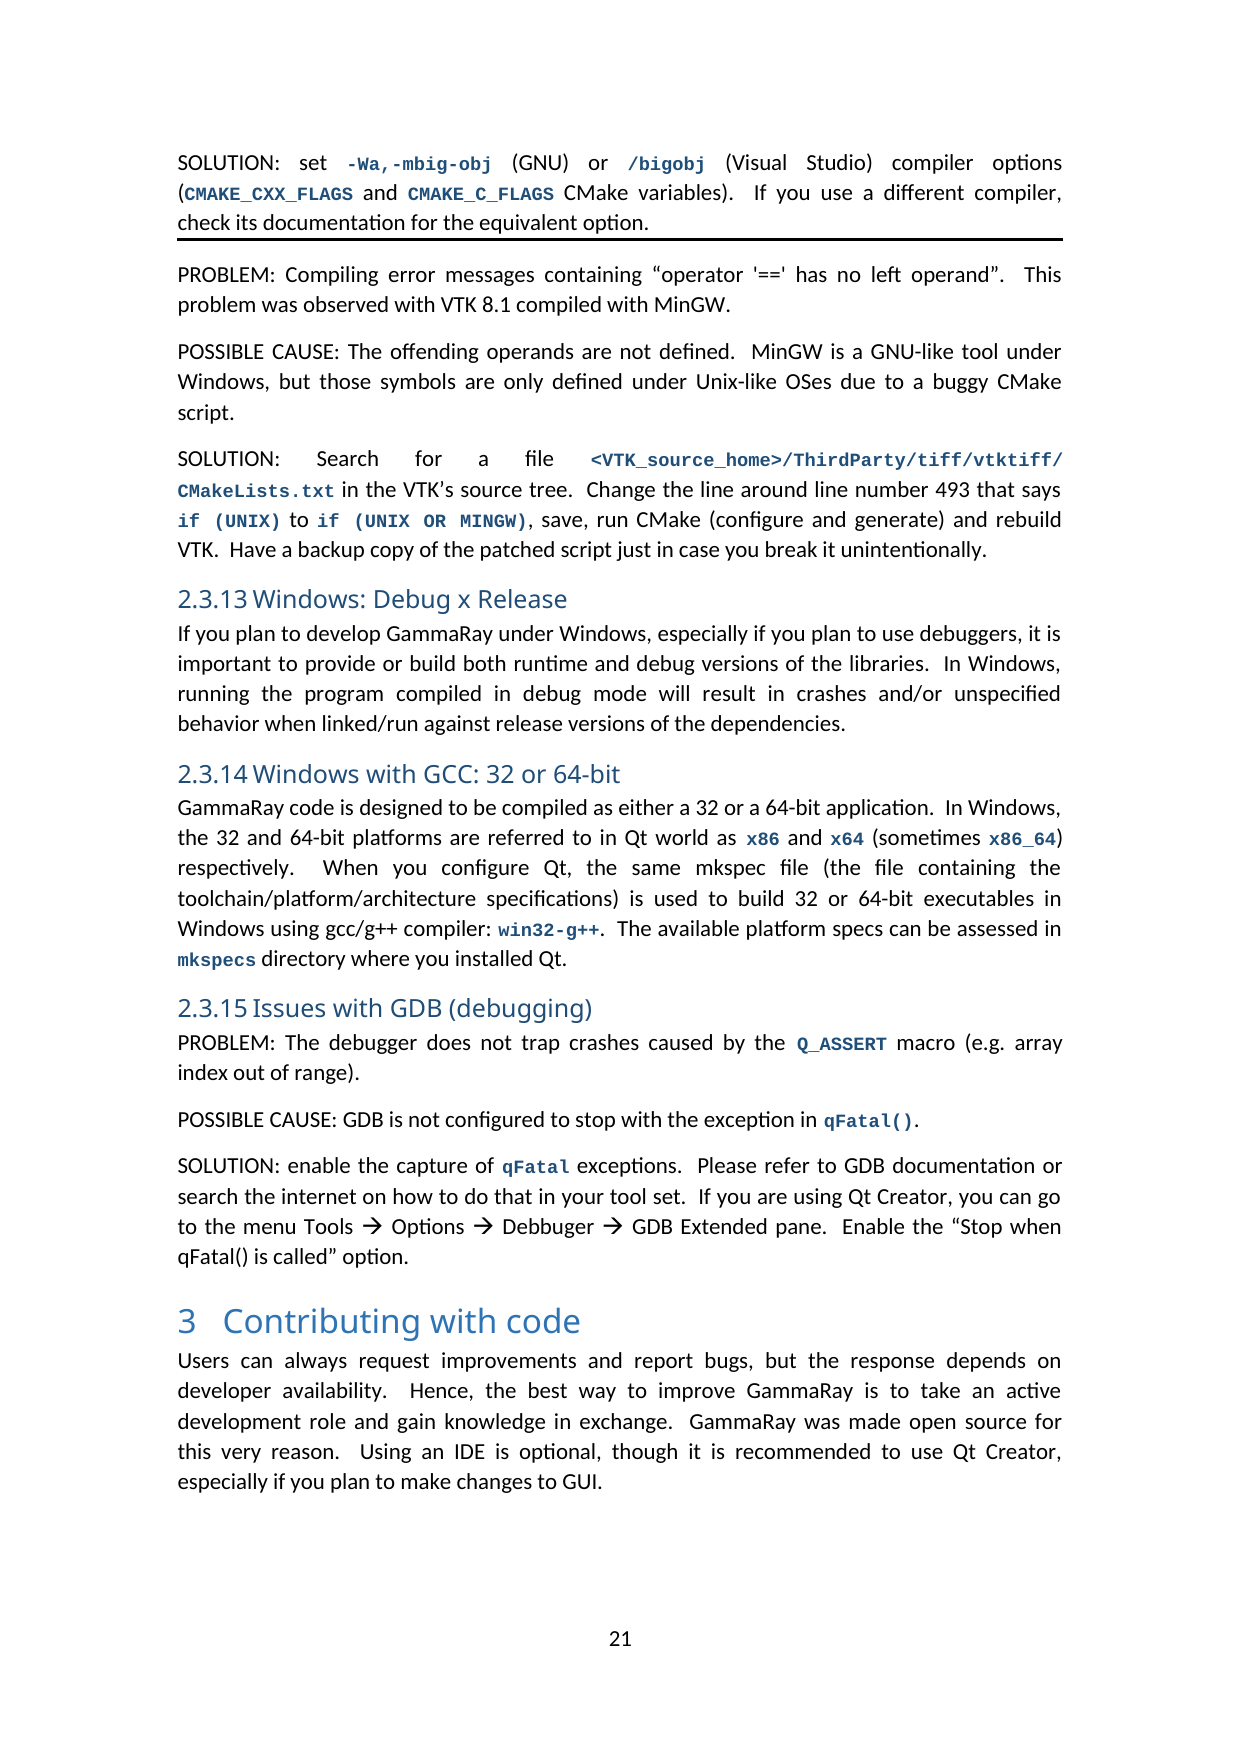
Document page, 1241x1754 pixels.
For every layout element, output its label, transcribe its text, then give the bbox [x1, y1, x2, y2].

subtitle Issues with GDB (debugging) [177, 991, 1063, 1025]
text SOLUTION: enable the capture of qFatal exceptions. Please refer to GDB documentation or search the internet on how to do that in your tool set. If you are using Qt Creator, you can go to the menu Tools Options Debbuger GDB Extended pane. Enable the “Stop when qFatal() is called” option. [177, 1152, 1063, 1270]
text SOLUTION: set -Wa,-mbig-obj (GNU) or /bigobj (Visual Studio) compiler options (CMAKE_CXX_FLAGS and CMAKE_C_FLAGS CMake variables). If you use a different compiler, check its documentation for the equivalent option. [177, 148, 1063, 238]
text PROBLEM: The debugger does not trap crashes caused by the Q_ASSERT macro (e.g. array index out of range). [177, 1028, 1063, 1086]
subtitle Contributing with code [177, 1297, 1063, 1343]
text PROBLEM: Compiling error messages containing “operator '==' has no left operand”. This problem was observed with VTK 8.1 compiled with MinGW. [177, 260, 1063, 318]
text POSSIBLE CAUSE: GDB is not configured to stop with the exception in qFatal(). [177, 1105, 1063, 1133]
subtitle Windows: Debug x Release [177, 582, 1063, 616]
text If you plan to develop GammaRay under Windows, especially if you plan to use debuggers, it is important to provide or build both runtime and debug versions of the libraries. In Windows, running the program compiled in debug mode will result in crashes and/or unspecified behavior when linked/run against release versions of the dependencies. [177, 619, 1063, 737]
subtitle Windows with GCC: 32 or 64-bit [177, 756, 1063, 790]
text Users can always request improvements and report bugs, but the response depends on developer availability. Hence, the best way to improve GammaRay is to take an active development role and gain knowledge in exchange. GammaRay was made open source for this very reason. Using an IDE is optional, though it is recommended to use Qt Creator, especially if you plan to make changes to GUI. [177, 1346, 1063, 1495]
text POSSIBLE CAUSE: The offending operands are not defined. MinGW is a GNU-like tool under Windows, but those symbols are only defined under Unix-like OSes due to a buggy CMake script. [177, 337, 1063, 426]
text SOLUTION: Search for a file <VTK_source_home>/ThirdParty/tiff/vtktiff/ CMakeLists.txt in the VTK’s source tree. Change the line around line number 493 that says if (UNIX) to if (UNIX OR MINGW), save, run CMake (configure and generate) and rebuild VTK. Have a backup copy of the patched script just in case you break it unintentionally. [177, 444, 1063, 563]
text GammaRay code is designed to be compiled as either a 32 or a 64-bit application. In Windows, the 32 and 64-bit platforms are referred to in Qt world as x86 and x64 (sometimes x86_64) respectively. When you configure Qt, the same mkspec file (the file containing the toolchain/platform/architecture specifications) is used to build 32 or 64-bit executables in Windows using gcc/g++ compiler: win32-g++. The available platform specs can be assessed in mkspecs directory where you installed Qt. [177, 793, 1063, 972]
